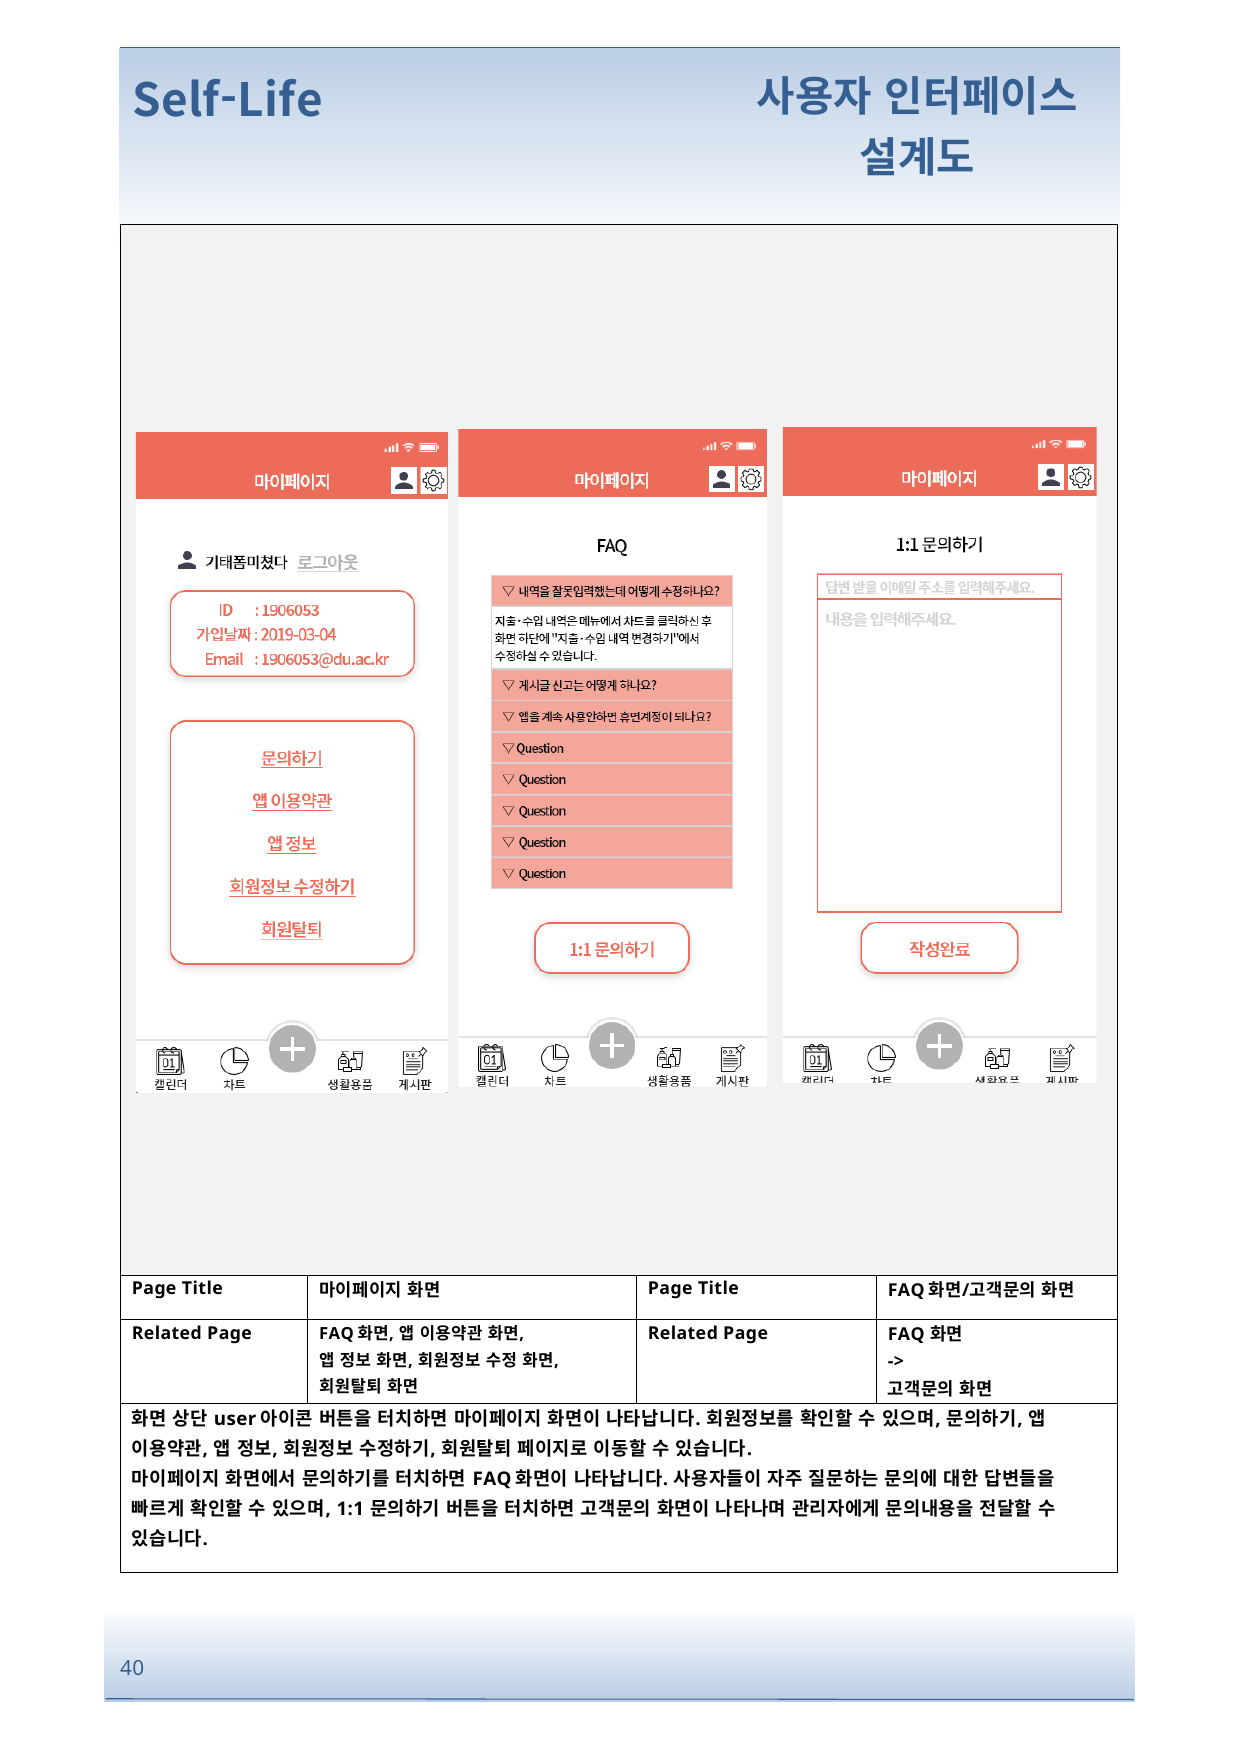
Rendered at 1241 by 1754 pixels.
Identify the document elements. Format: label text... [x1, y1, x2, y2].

table_cell FAQ화면, 앱 이용약관 화면, 앱 정보 화면, 회원정보 수정 화면, 회원탈퇴 화면 [308, 1320, 636, 1402]
picture [458, 429, 767, 1087]
table_cell Page Title [121, 1276, 307, 1319]
table_cell Related Page [121, 1320, 307, 1402]
table_cell 화면 상단 user아이콘 버튼을 터치하면 마이페이지 화면이 나타납니다. 회원정보를 확인할 수 있으며, 문의하기, 앱 이용약관, 앱 정보, 회원정보 수정하기, 회원탈퇴 페이지로 이동할 수 있습니다. 마이페이지 화면에서 문의하기를 터치하면 FAQ화면이 나타납니다. 사용자들이 자주 질문하는 문의에 대한 답변들을 빠르게 확인할 수 있으며, 1:1 문의하기 버튼을 터치하면 고객문의 화면이 나타나며 관리자에게 문의내용을 전달할 수 있습니다. [121, 1404, 1117, 1572]
table_header 사용자 인터페이스 설계도 [714, 48, 1120, 190]
table_cell Page Title [637, 1276, 876, 1319]
table_header [121, 225, 1117, 1275]
table_cell Related Page [637, 1320, 876, 1402]
table_cell FAQ화면/고객문의 화면 [877, 1276, 1117, 1319]
table_cell FAQ 화면 -> 고객문의 화면 [877, 1320, 1117, 1402]
picture [782, 427, 1097, 1083]
picture [135, 432, 448, 1093]
table_header Self-Life [120, 48, 714, 190]
table_cell 마이페이지 화면 [308, 1276, 636, 1319]
